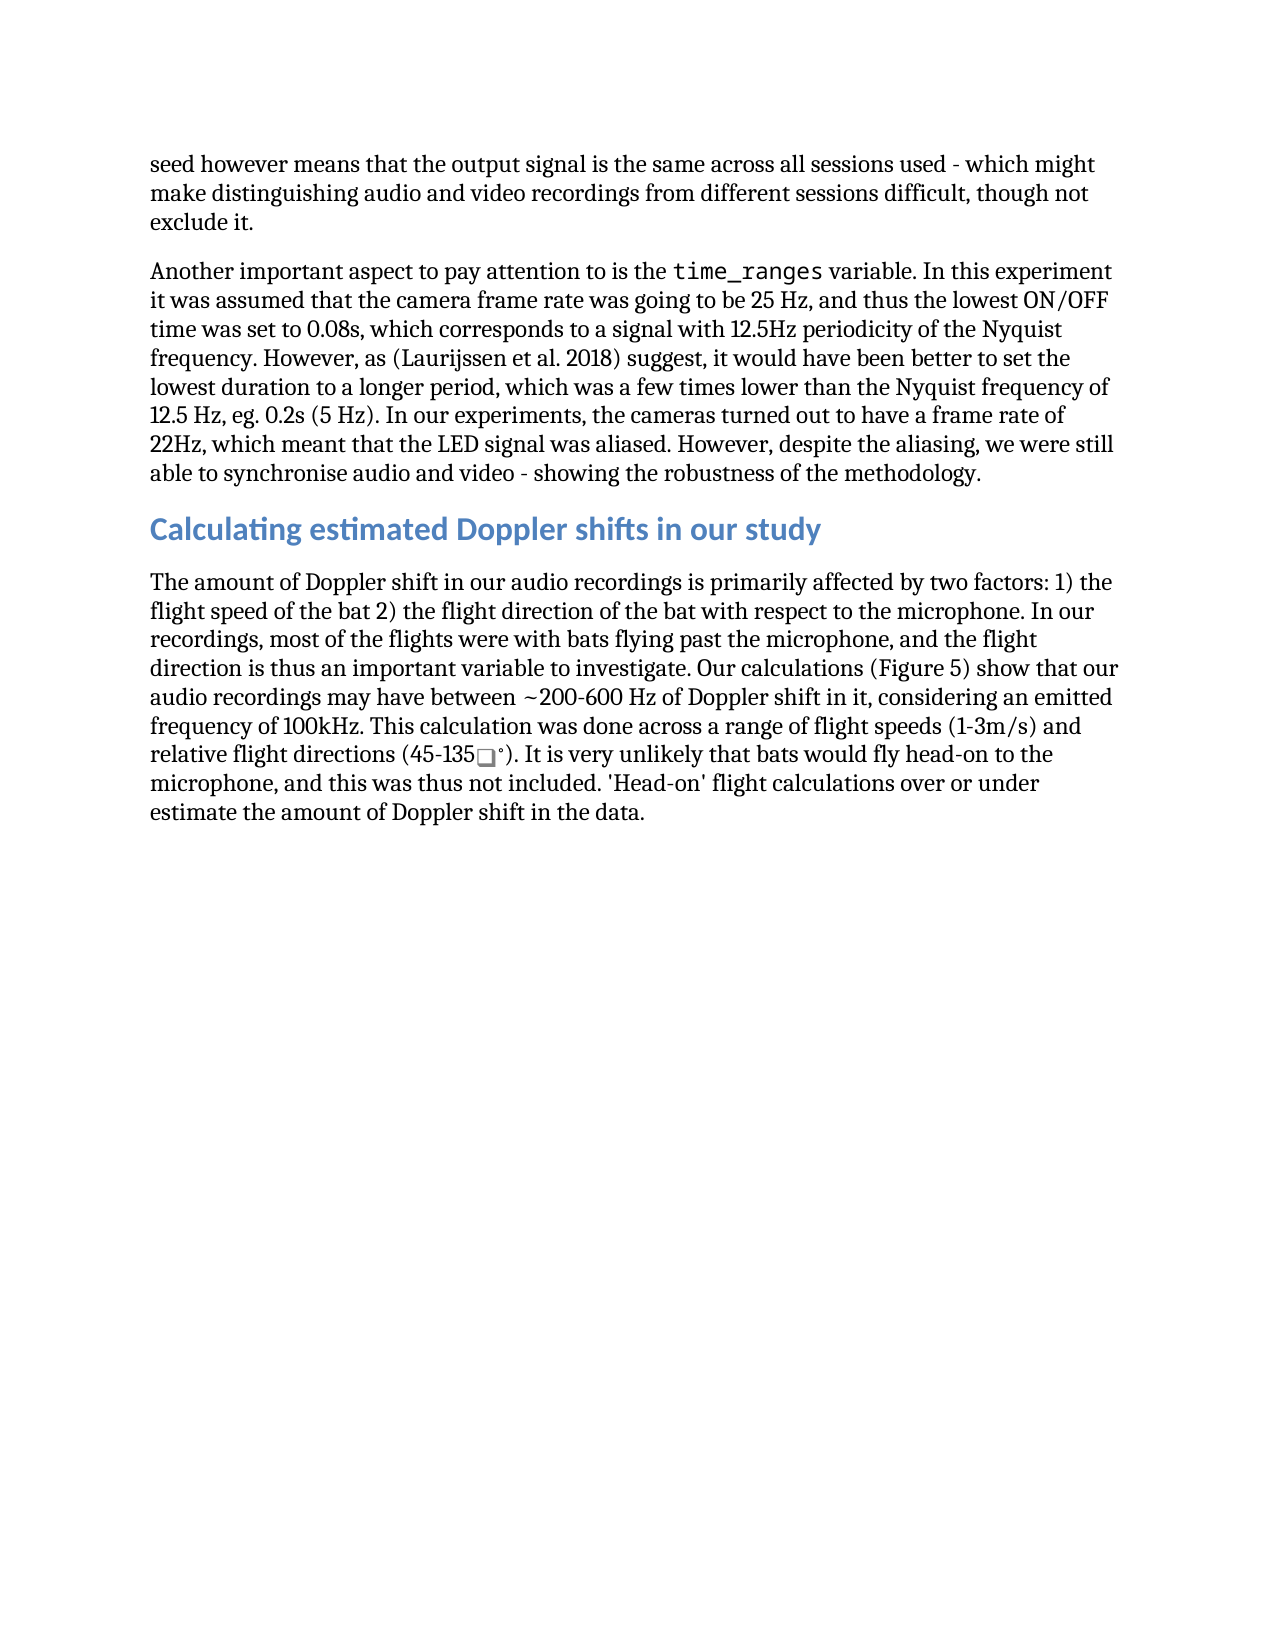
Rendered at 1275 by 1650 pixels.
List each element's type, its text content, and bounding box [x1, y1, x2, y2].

subtitle Calculating estimated Doppler shifts in our study [150, 508, 1125, 549]
text Another important aspect to pay attention to is the time_ranges variable. In this experiment it was assumed that the camera frame rate was going to be 25 Hz, and thus the lowest ON/OFF time was set to 0.08s, which corresponds to a signal with 12.5Hz periodicity of the Nyquist frequency. However, as (Laurijssen et al. 2018) suggest, it would have been better to set the lowest duration to a longer period, which was a few times lower than the Nyquist frequency of 12.5 Hz, eg. 0.2s (5 Hz). In our experiments, the cameras turned out to have a frame rate of 22Hz, which meant that the LED signal was aliased. However, despite the aliasing, we were still able to synchronise audio and video - showing the robustness of the methodology. [150, 255, 1125, 487]
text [150, 150, 1125, 236]
text The amount of Doppler shift in our audio recordings is primarily affected by two factors: 1) the flight speed of the bat 2) the flight direction of the bat with respect to the microphone. In our recordings, most of the flights were with bats flying past the microphone, and the flight direction is thus an important variable to investigate. Our calculations (Figure 5) show that our audio recordings may have between ~200-600 Hz of Doppler shift in it, considering an emitted frequency of 100kHz. This calculation was done across a range of flight speeds (1-3m/s) and relative flight directions (45-135). It is very unlikely that bats would fly head-on to the microphone, and this was thus not included. 'Head-on' flight calculations over or under estimate the amount of Doppler shift in the data. [150, 568, 1125, 827]
